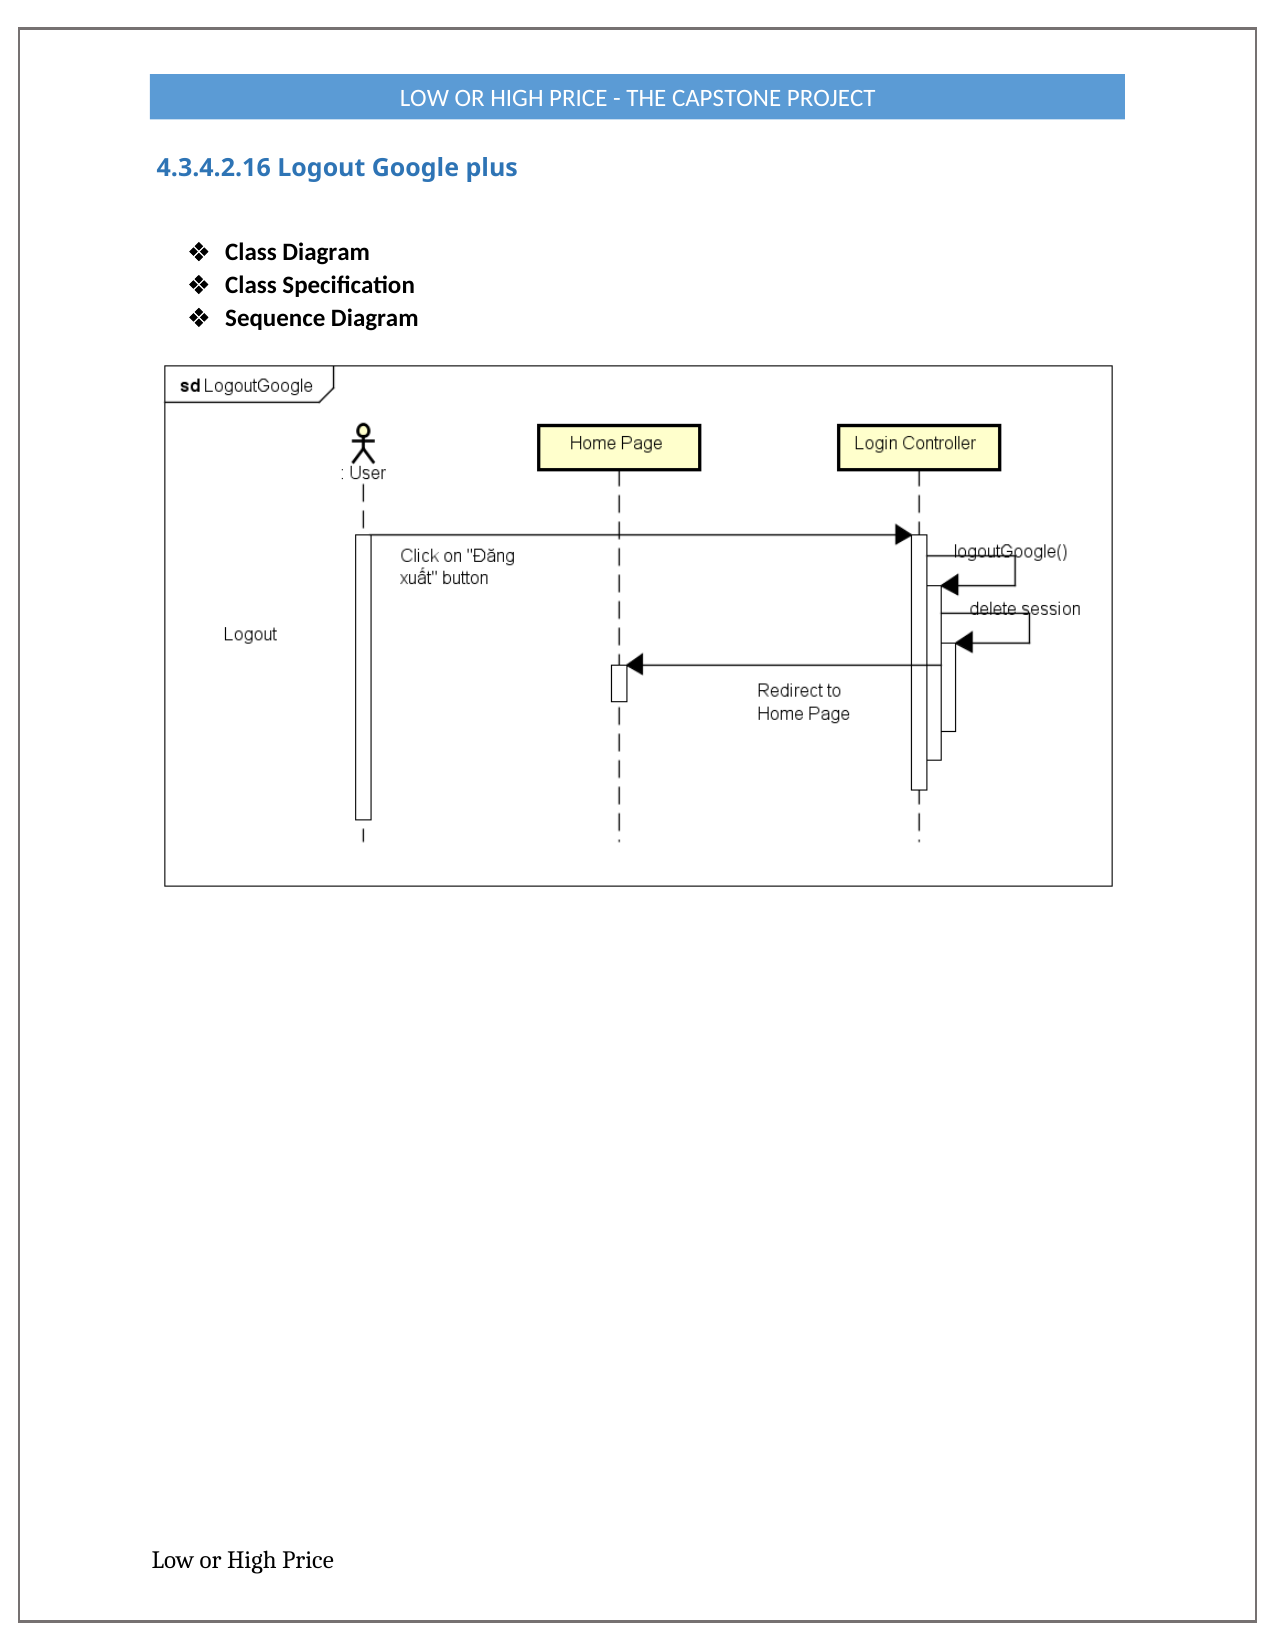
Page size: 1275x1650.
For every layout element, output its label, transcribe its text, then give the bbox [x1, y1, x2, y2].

picture [150, 351, 1125, 900]
list Class Diagram [187, 236, 1125, 267]
list Sequence Diagram [187, 302, 1125, 333]
subtitle 4.3.4.2.16 Logout Google plus [150, 150, 1125, 184]
list Class Specification [187, 269, 1125, 300]
